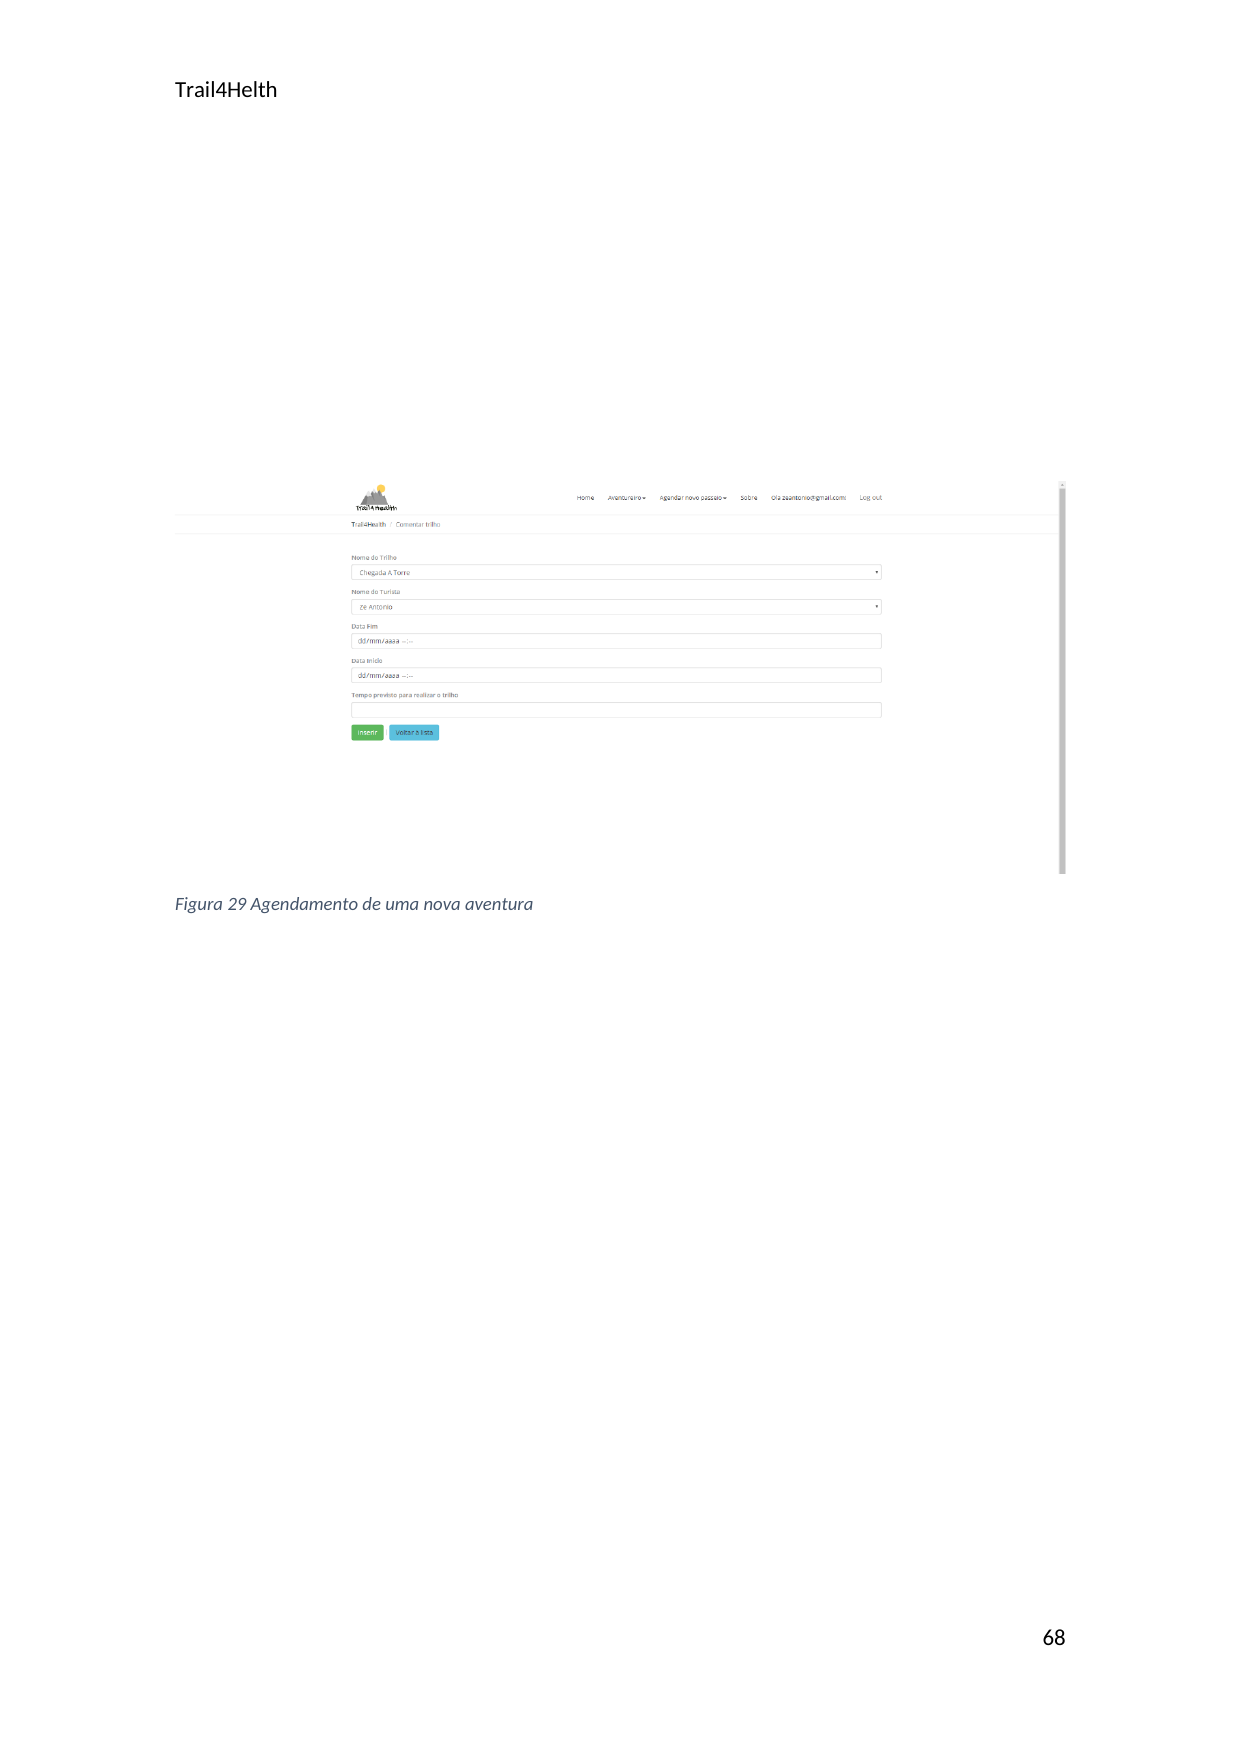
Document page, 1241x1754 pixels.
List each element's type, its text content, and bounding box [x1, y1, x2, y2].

text Figura 29 Agendamento de uma nova aventura [175, 893, 1065, 916]
picture [174, 174, 1066, 874]
